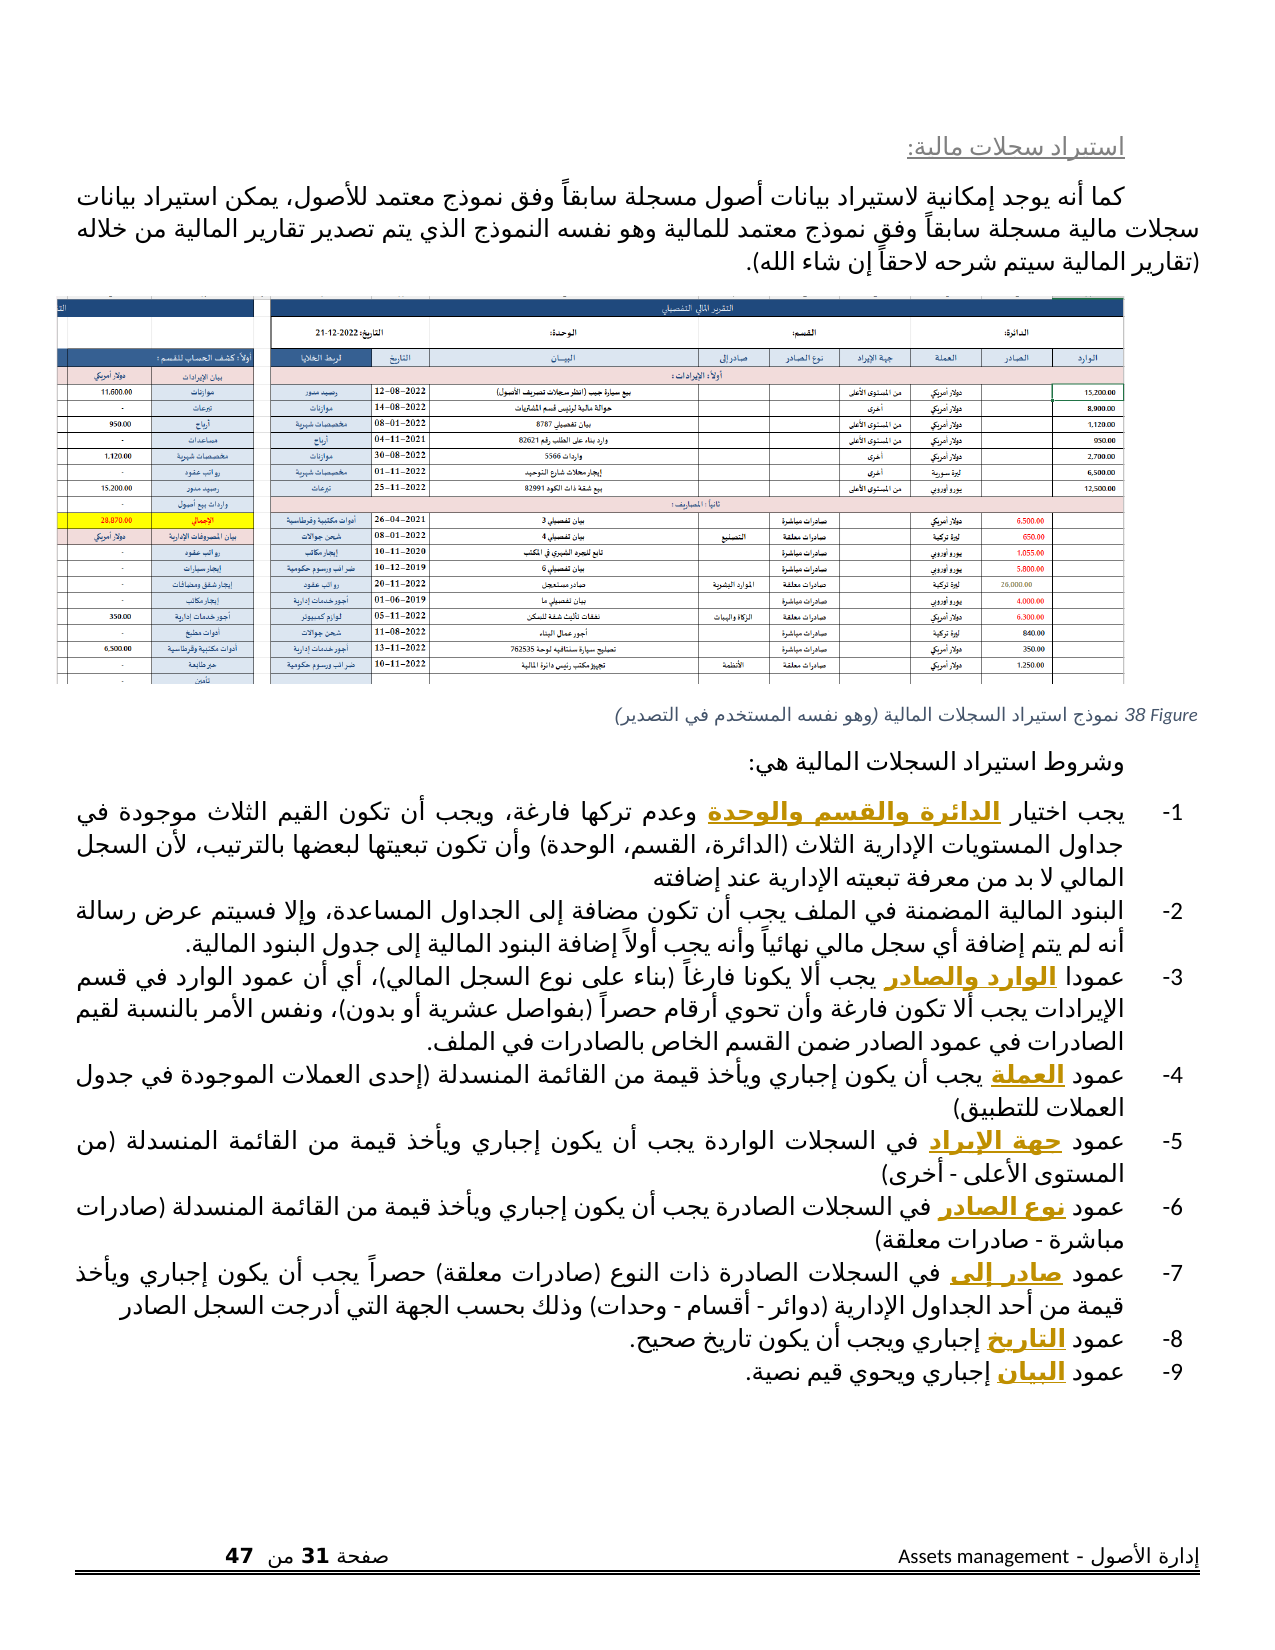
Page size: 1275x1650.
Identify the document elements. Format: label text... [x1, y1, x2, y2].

text Figure 38 نموذج استيراد السجلات المالية (وهو نفسه المستخدم في التصدير) [75, 703, 1200, 726]
list عمود صادر إلى في السجلات الصادرة ذات النوع (صادرات معلقة) حصراً يجب أن يكون إجباري ويأخذ قيمة من أحد الجداول الإدارية (دوائر - أقسام - وحدات) وذلك بحسب الجهة التي أدرجت السجل الصادر [75, 1257, 1162, 1320]
list عمود العملة يجب أن يكون إجباري ويأخذ قيمة من القائمة المنسدلة (إحدى العملات الموجودة في جدول العملات للتطبيق) [75, 1059, 1162, 1123]
picture [56, 296, 1125, 684]
text كما أنه يوجد إمكانية لاستيراد بيانات أصول مسجلة سابقاً وفق نموذج معتمد للأصول، يمكن استيراد بيانات سجلات مالية مسجلة سابقاً وفق نموذج معتمد للمالية وهو نفسه النموذج الذي يتم تصدير تقارير المالية من خلاله (تقارير المالية سيتم شرحه لاحقاً إن شاء الله). [75, 181, 1200, 277]
list عمود البيان إجباري ويحوي قيم نصية. [75, 1356, 1162, 1386]
list يجب اختيار الدائرة والقسم والوحدة وعدم تركها فارغة، ويجب أن تكون القيم الثلاث موجودة في جداول المستويات الإدارية الثلاث (الدائرة، القسم، الوحدة) وأن تكون تبعيتها لبعضها بالترتيب، لأن السجل المالي لا بد من معرفة تبعيته الإدارية عند إضافته [75, 796, 1162, 892]
list البنود المالية المضمنة في الملف يجب أن تكون مضافة إلى الجداول المساعدة، وإلا فسيتم عرض رسالة أنه لم يتم إضافة أي سجل مالي نهائياً وأنه يجب أولاً إضافة البنود المالية إلى جدول البنود المالية. [75, 895, 1162, 958]
list عمودا الوارد والصادر يجب ألا يكونا فارغاً (بناء على نوع السجل المالي)، أي أن عمود الوارد في قسم الإيرادات يجب ألا تكون فارغة وأن تحوي أرقام حصراً (بفواصل عشرية أو بدون)، ونفس الأمر بالنسبة لقيم الصادرات في عمود الصادر ضمن القسم الخاص بالصادرات في الملف. [75, 961, 1162, 1057]
list عمود التاريخ إجباري ويجب أن يكون تاريخ صحيح. [75, 1323, 1162, 1353]
list عمود نوع الصادر في السجلات الصادرة يجب أن يكون إجباري ويأخذ قيمة من القائمة المنسدلة (صادرات مباشرة - صادرات معلقة) [75, 1191, 1162, 1254]
text وشروط استيراد السجلات المالية هي: [75, 746, 1200, 777]
list عمود جهة الإيراد في السجلات الواردة يجب أن يكون إجباري ويأخذ قيمة من القائمة المنسدلة (من المستوى الأعلى - أخرى) [75, 1125, 1162, 1189]
subtitle استيراد سجلات مالية: [75, 131, 1200, 162]
